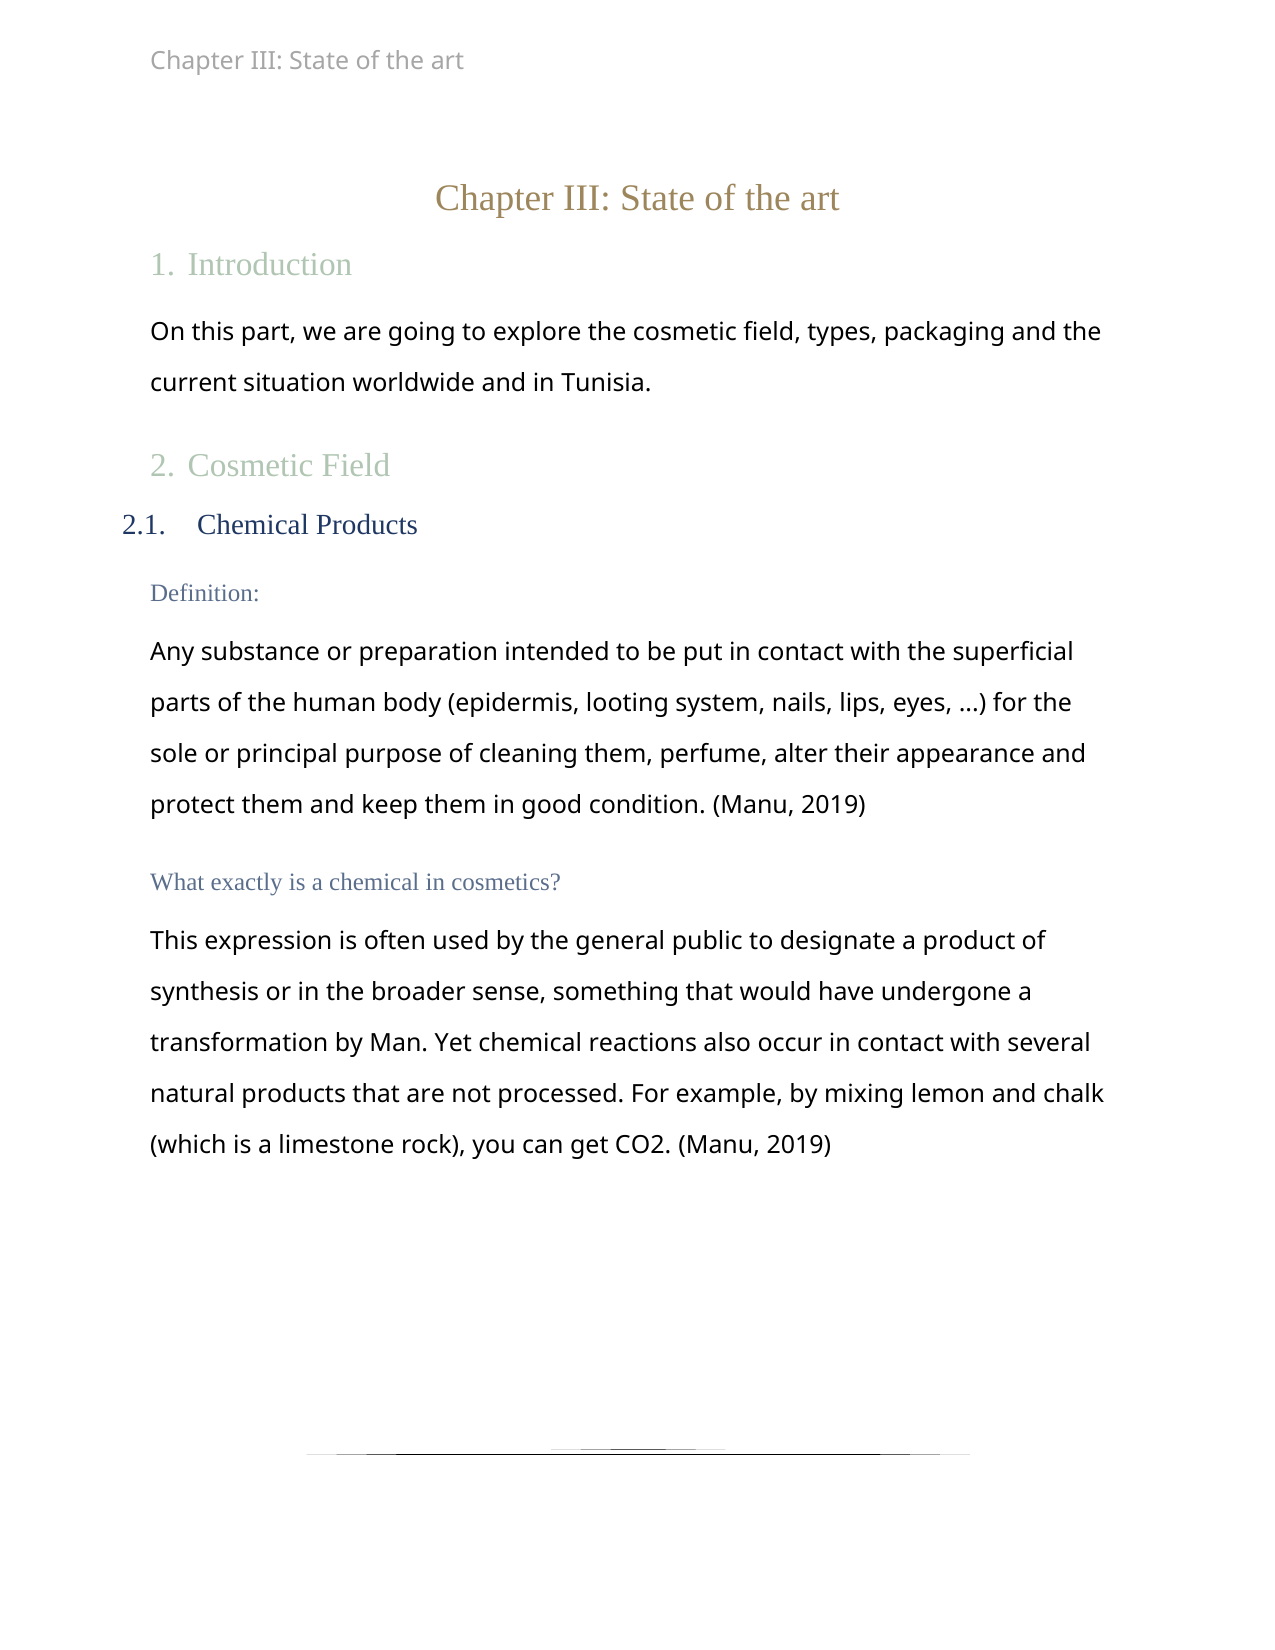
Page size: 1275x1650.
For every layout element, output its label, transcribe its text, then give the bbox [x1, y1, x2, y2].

subtitle Introduction [150, 244, 1125, 282]
subtitle What exactly is a chemical in cosmetics? [150, 867, 1125, 896]
text On this part, we are going to explore the cosmetic field, types, packaging and the current situation worldwide and in Tunisia. [150, 314, 1125, 399]
text This expression is often used by the general public to designate a product of synthesis or in the broader sense, something that would have undergone a transformation by Man. Yet chemical reactions also occur in contact with several natural products that are not processed. For example, by mixing lemon and chalk (which is a limestone rock), you can get CO2. [150, 923, 1125, 1161]
subtitle Chemical Products [122, 507, 1125, 540]
subtitle Definition: [150, 578, 1125, 607]
subtitle Cosmetic Field [150, 445, 1125, 483]
text Any substance or preparation intended to be put in contact with the superficial parts of the human body (epidermis, looting system, nails, lips, eyes, ...) for the sole or principal purpose of cleaning them, perfume, alter their appearance and protect them and keep them in good condition. [150, 634, 1125, 821]
subtitle Chapter III: State of the art [150, 175, 1125, 218]
